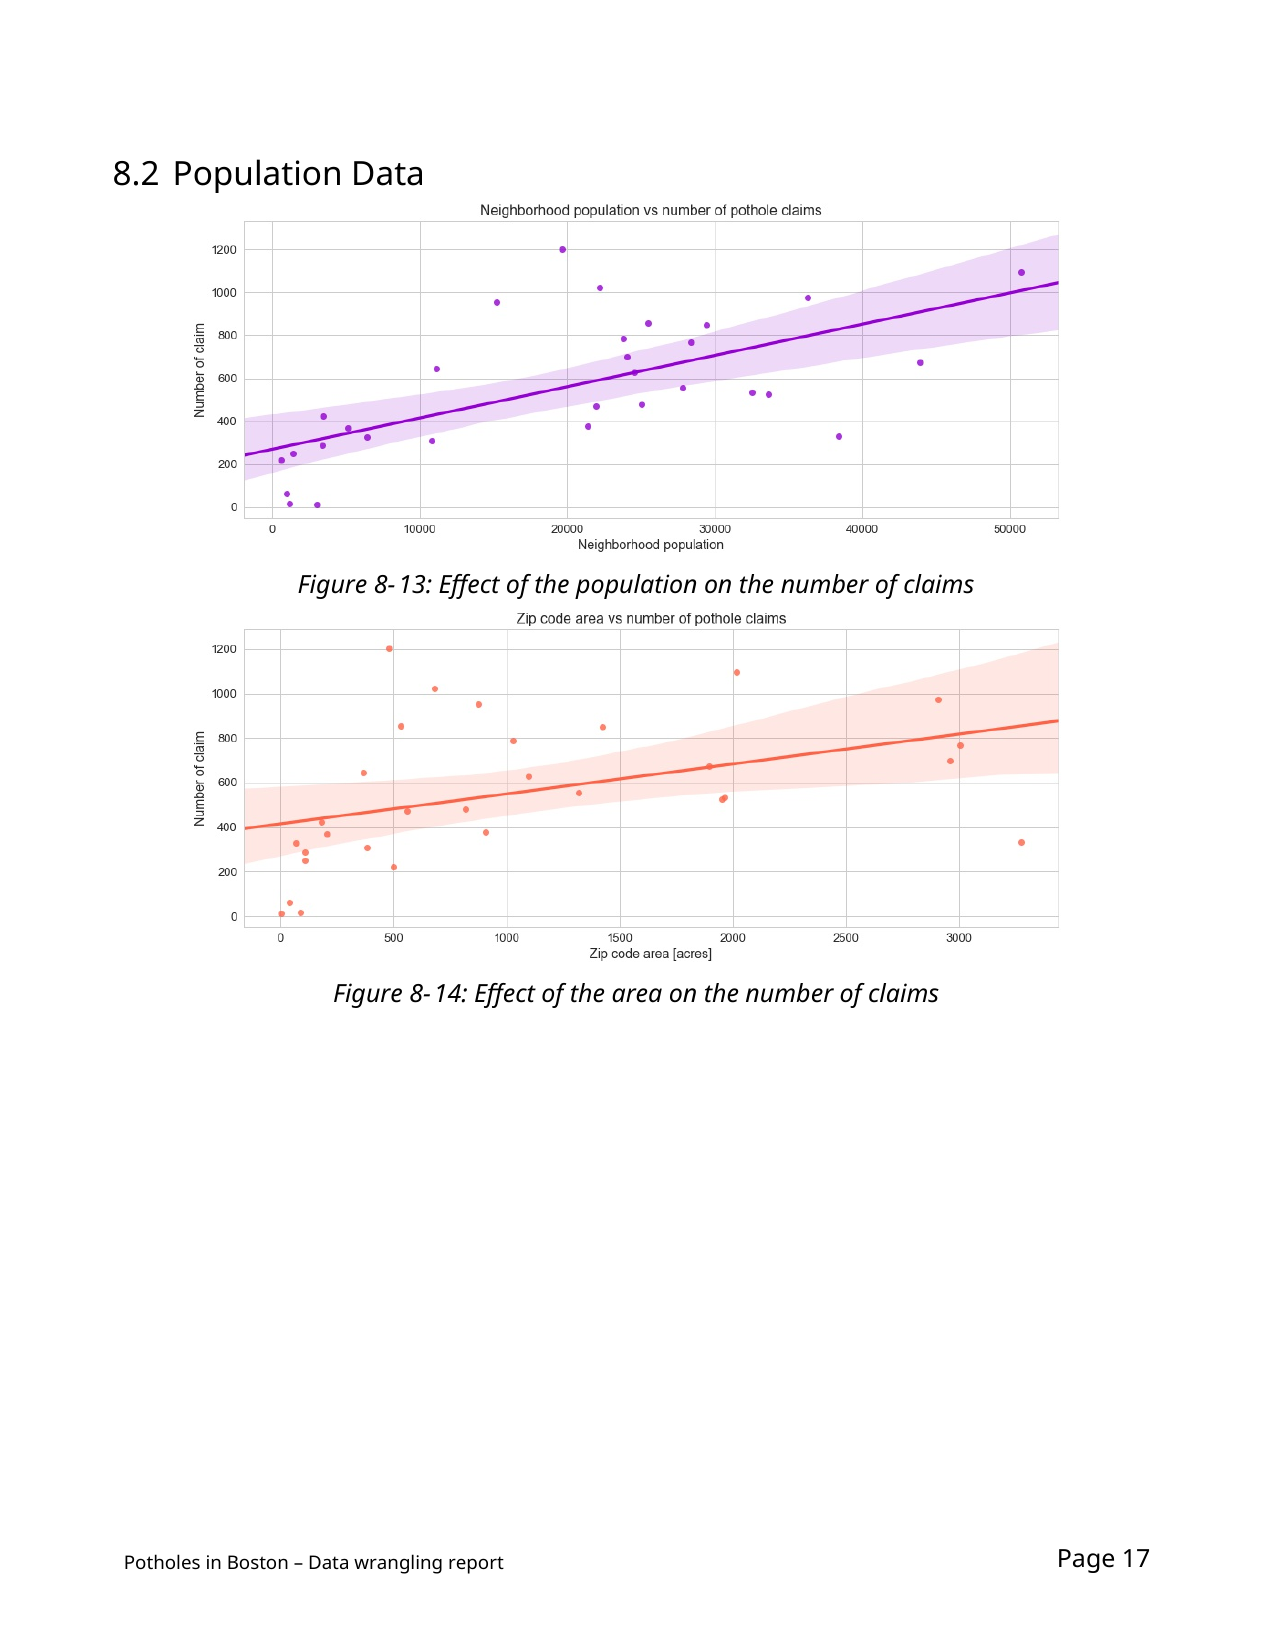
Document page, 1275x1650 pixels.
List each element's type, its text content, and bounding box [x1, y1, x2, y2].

picture [112, 600, 1163, 976]
picture [112, 195, 1163, 567]
subtitle Population Data [112, 150, 1162, 195]
